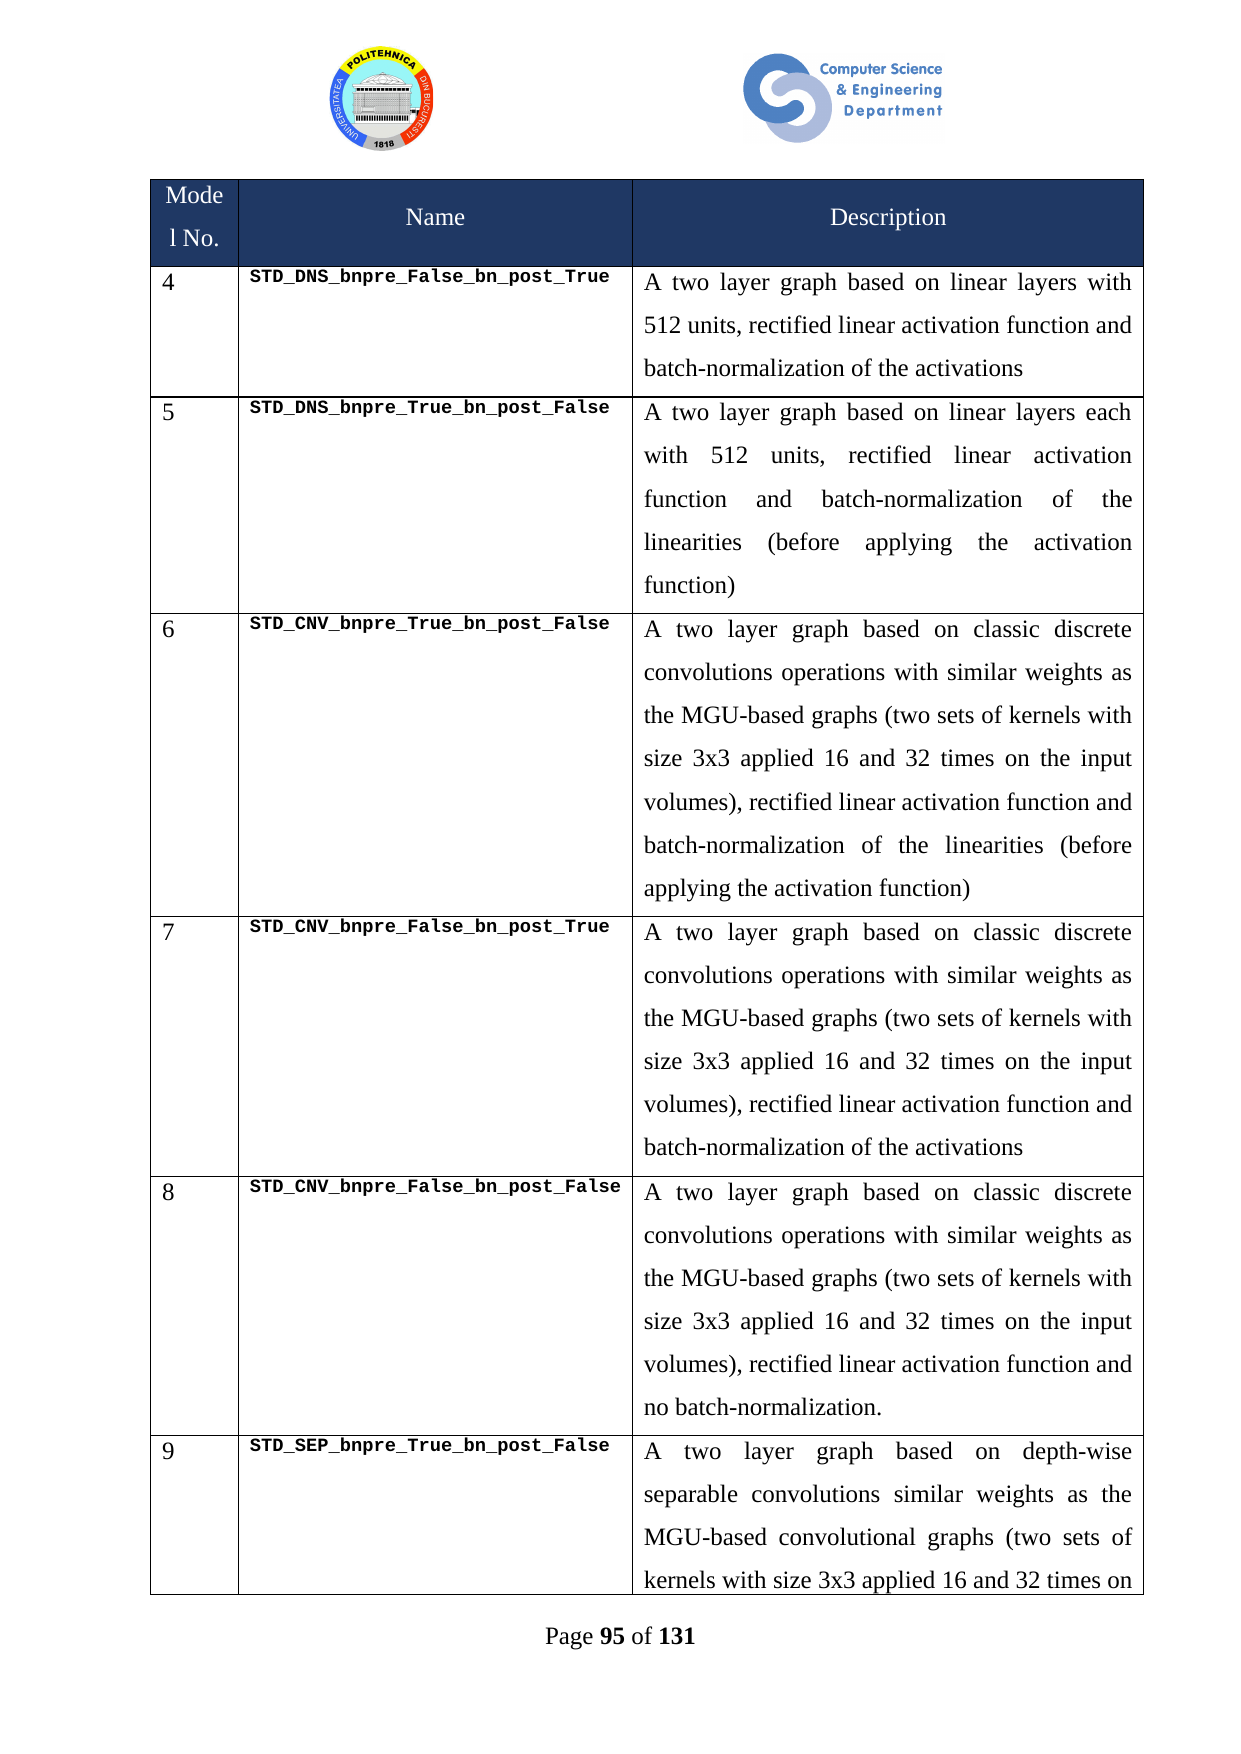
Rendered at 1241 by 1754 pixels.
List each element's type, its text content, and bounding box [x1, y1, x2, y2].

table_cell STD_SEP_bnpre_True_bn_post_False [239, 1436, 632, 1594]
table_cell 7 [151, 917, 238, 1176]
table_cell 5 [151, 398, 238, 613]
table_cell A two layer graph based on linear layers with 512 units, rectified linear activation function and batch-normalization of the activations [633, 267, 1143, 396]
table_cell STD_CNV_bnpre_False_bn_post_True [239, 917, 632, 1176]
table_cell 9 [151, 1436, 238, 1594]
table_cell 4 [151, 267, 238, 396]
table_cell 8 [151, 1177, 238, 1435]
picture [329, 46, 434, 151]
table_cell STD_CNV_bnpre_True_bn_post_False [239, 614, 632, 916]
table_cell 6 [151, 614, 238, 916]
table_cell STD_CNV_bnpre_False_bn_post_False [239, 1177, 632, 1435]
table_cell A two layer graph based on classic discrete convolutions operations with similar weights as the MGU-based graphs (two sets of kernels with size 3x3 applied 16 and 32 times on the input volumes), rectified linear activation function and batch-normalization of the linearities (before applying the activation function) [633, 614, 1143, 916]
table_cell A two layer graph based on classic discrete convolutions operations with similar weights as the MGU-based graphs (two sets of kernels with size 3x3 applied 16 and 32 times on the input volumes), rectified linear activation function and batch-normalization of the activations [633, 917, 1143, 1176]
table_header Model No. [151, 180, 238, 266]
table_cell A two layer graph based on linear layers each with 512 units, rectified linear activation function and batch-normalization of the linearities (before applying the activation function) [633, 398, 1143, 613]
table_cell STD_DNS_bnpre_True_bn_post_False [239, 398, 632, 613]
table_cell A two layer graph based on classic discrete convolutions operations with similar weights as the MGU-based graphs (two sets of kernels with size 3x3 applied 16 and 32 times on the input volumes), rectified linear activation function and no batch-normalization. [633, 1177, 1143, 1435]
table_header Description [633, 180, 1143, 266]
picture [742, 53, 946, 144]
table_header Name [239, 180, 632, 266]
table_cell STD_DNS_bnpre_False_bn_post_True [239, 267, 632, 396]
